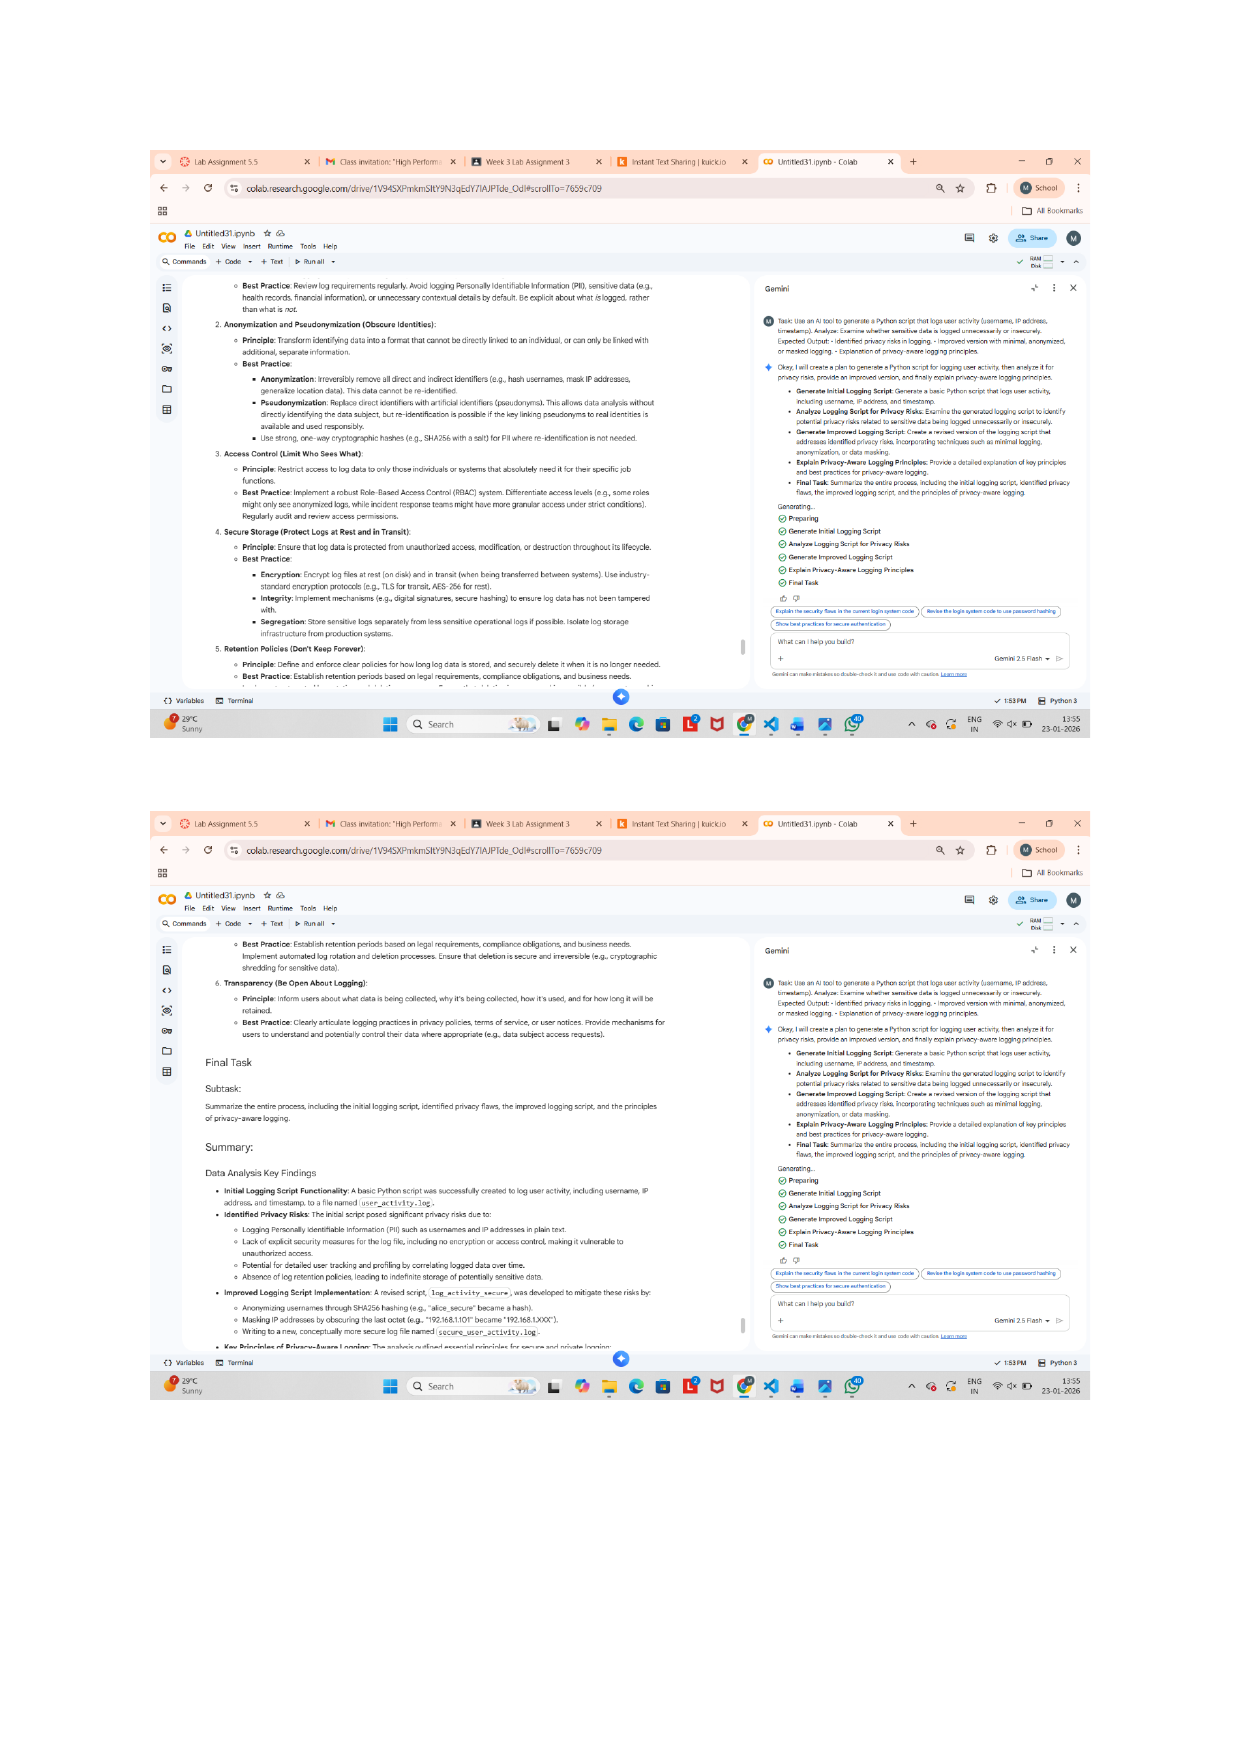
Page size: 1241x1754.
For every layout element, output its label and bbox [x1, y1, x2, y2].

picture [150, 811, 1091, 1400]
picture [150, 150, 1091, 738]
